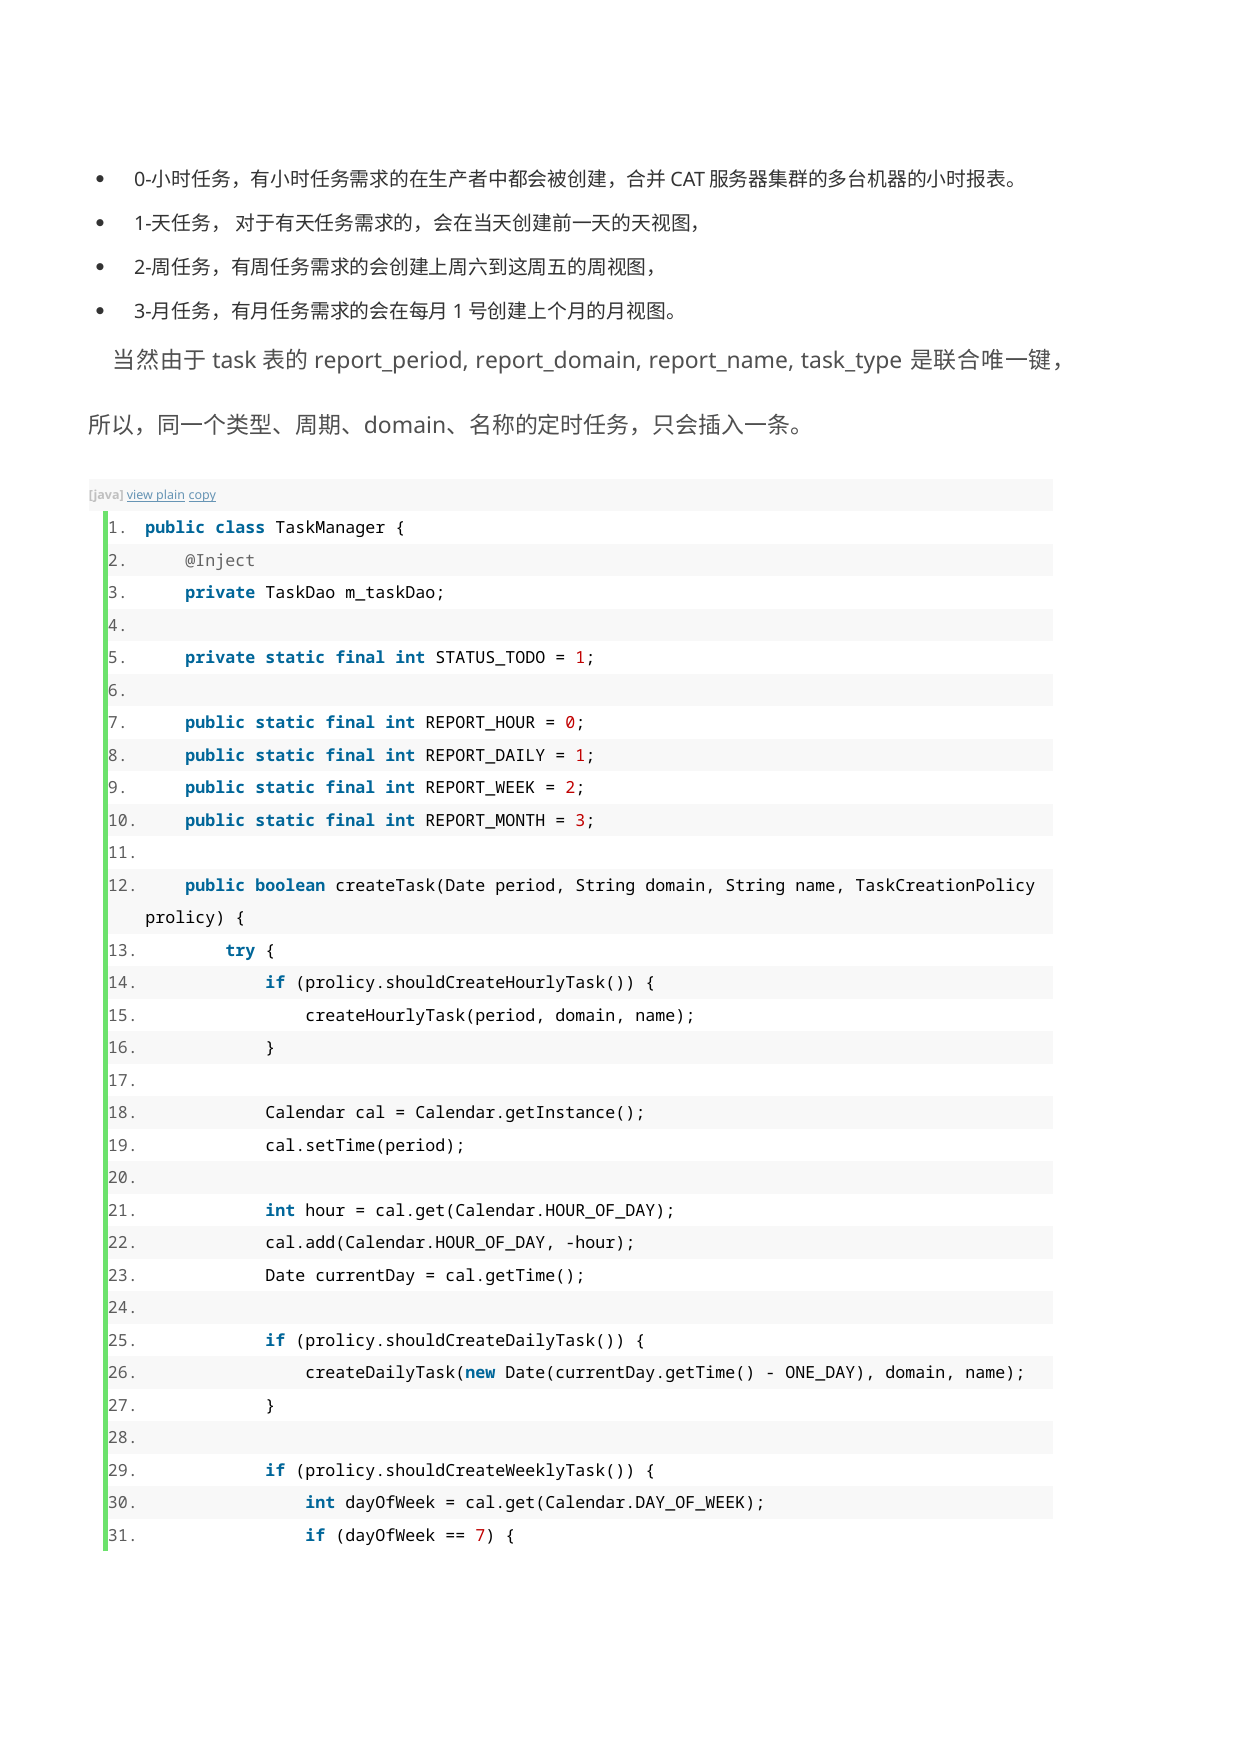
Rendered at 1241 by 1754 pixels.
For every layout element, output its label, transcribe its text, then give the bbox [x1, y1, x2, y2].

list public class TaskManager { [108, 511, 1053, 544]
list try { [108, 934, 1053, 966]
list public static final int REPORT_DAILY = 1; [108, 739, 1053, 771]
list cal.add(Calendar.HOUR_OF_DAY, -hour); [108, 1226, 1053, 1259]
list createHourlyTask(period, domain, name); [108, 999, 1053, 1031]
list if (prolicy.shouldCreateDailyTask()) { [108, 1324, 1053, 1356]
list @Inject [108, 544, 1053, 576]
list int dayOfWeek = cal.get(Calendar.DAY_OF_WEEK); [108, 1486, 1053, 1519]
list public static final int REPORT_MONTH = 3; [108, 804, 1053, 836]
list private TaskDao m_taskDao; [108, 576, 1053, 609]
list 1-天任务， 对于有天任务需求的，会在当天创建前一天的天视图， [96, 206, 1053, 238]
list public static final int REPORT_HOUR = 0; [108, 706, 1053, 739]
text [java] view plain copy [89, 479, 1053, 511]
list public boolean createTask(Date period, String domain, String name, TaskCreationPolicy prolicy) { [108, 869, 1053, 934]
list 3-月任务，有月任务需求的会在每月1号创建上个月的月视图。 [96, 293, 1053, 326]
list Date currentDay = cal.getTime(); [108, 1259, 1053, 1291]
list } [108, 1031, 1053, 1064]
list if (prolicy.shouldCreateWeeklyTask()) { [108, 1454, 1053, 1486]
list if (prolicy.shouldCreateHourlyTask()) { [108, 966, 1053, 999]
list int hour = cal.get(Calendar.HOUR_OF_DAY); [108, 1194, 1053, 1226]
text 当然由于task表的report_period, report_domain, report_name, task_type 是联合唯一键，所以，同一个类型、周期、domain、名称的定时任务，只会插入一条。 [89, 326, 1053, 456]
list private static final int STATUS_TODO = 1; [108, 641, 1053, 674]
list 0-小时任务，有小时任务需求的在生产者中都会被创建，合并CAT服务器集群的多台机器的小时报表。 [96, 162, 1053, 194]
list cal.setTime(period); [108, 1129, 1053, 1161]
list 2-周任务，有周任务需求的会创建上周六到这周五的周视图， [96, 250, 1053, 282]
list } [108, 1389, 1053, 1421]
list createDailyTask(new Date(currentDay.getTime() - ONE_DAY), domain, name); [108, 1356, 1053, 1389]
list Calendar cal = Calendar.getInstance(); [108, 1096, 1053, 1129]
list if (dayOfWeek == 7) { [108, 1519, 1053, 1551]
list public static final int REPORT_WEEK = 2; [108, 771, 1053, 804]
